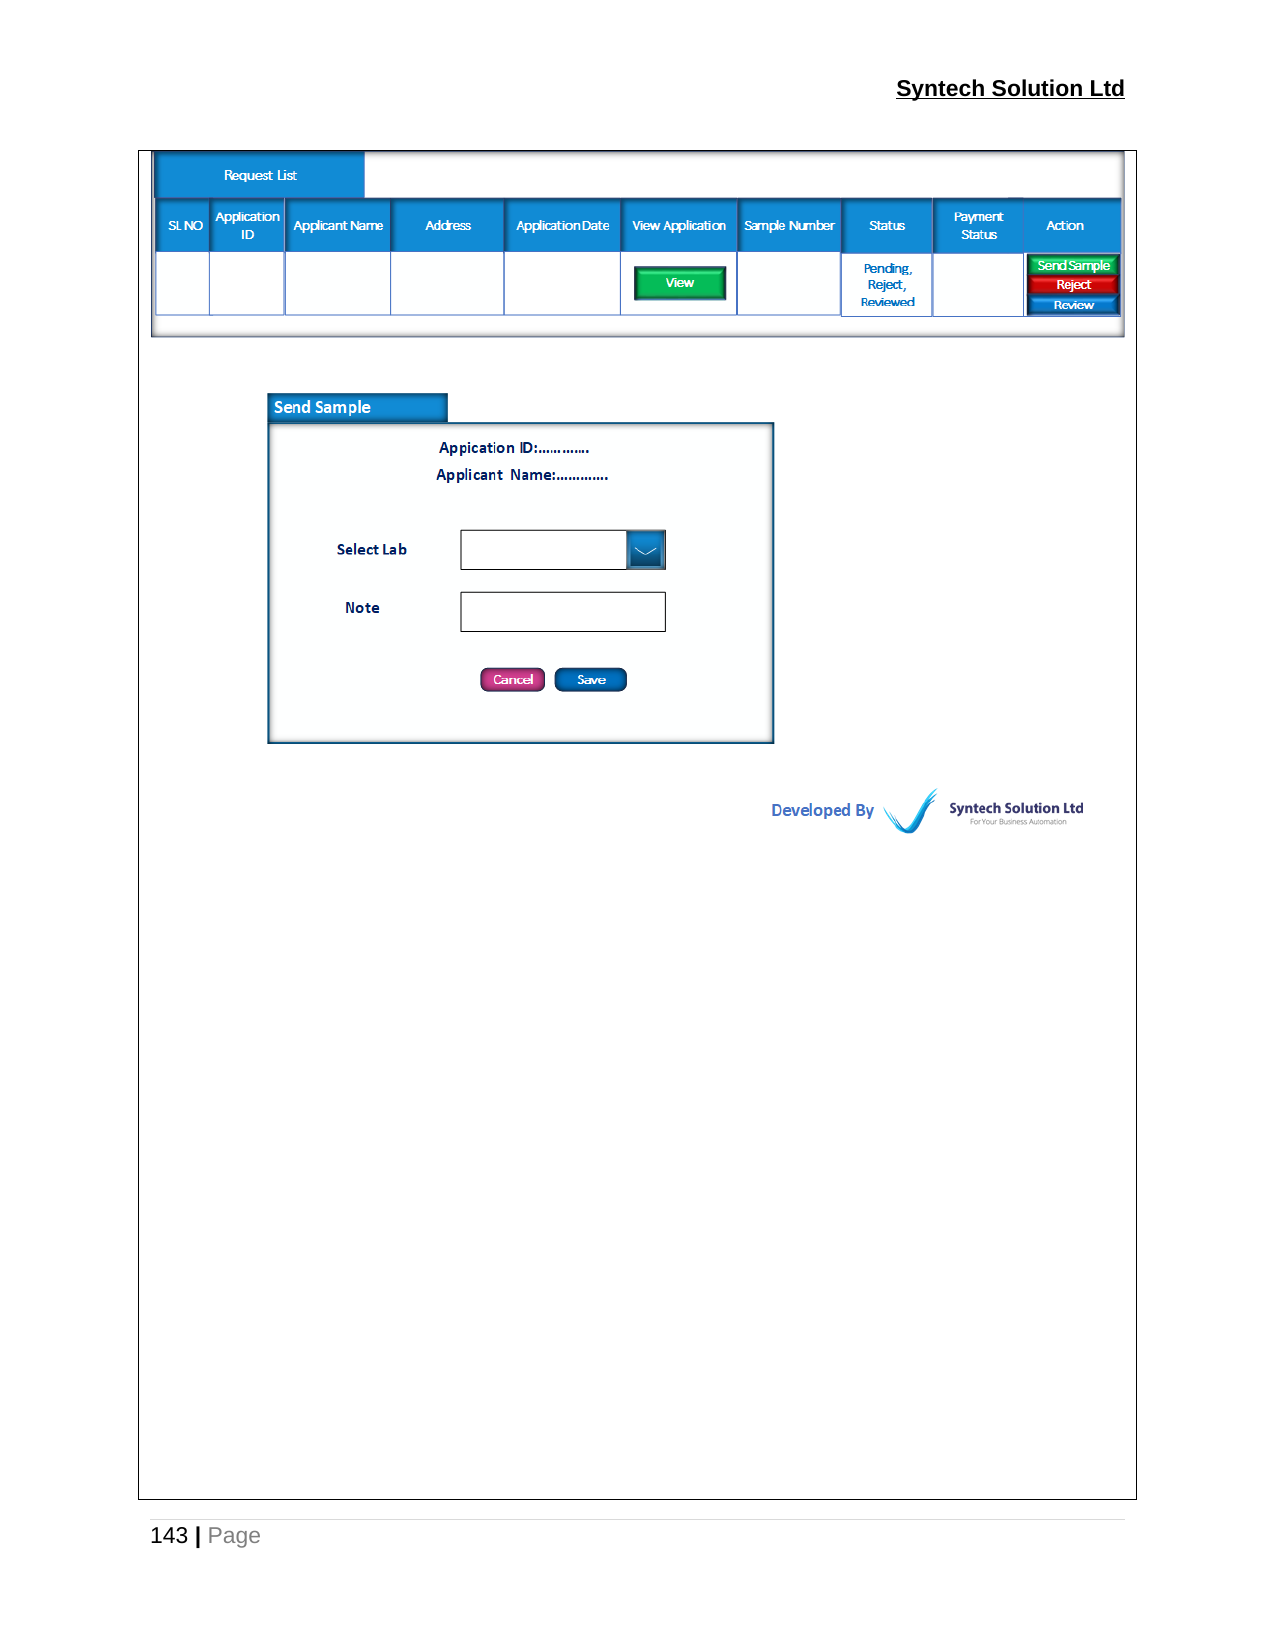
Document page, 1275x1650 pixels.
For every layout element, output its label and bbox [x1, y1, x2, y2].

table_header [139, 151, 1136, 1499]
picture [150, 151, 1125, 834]
